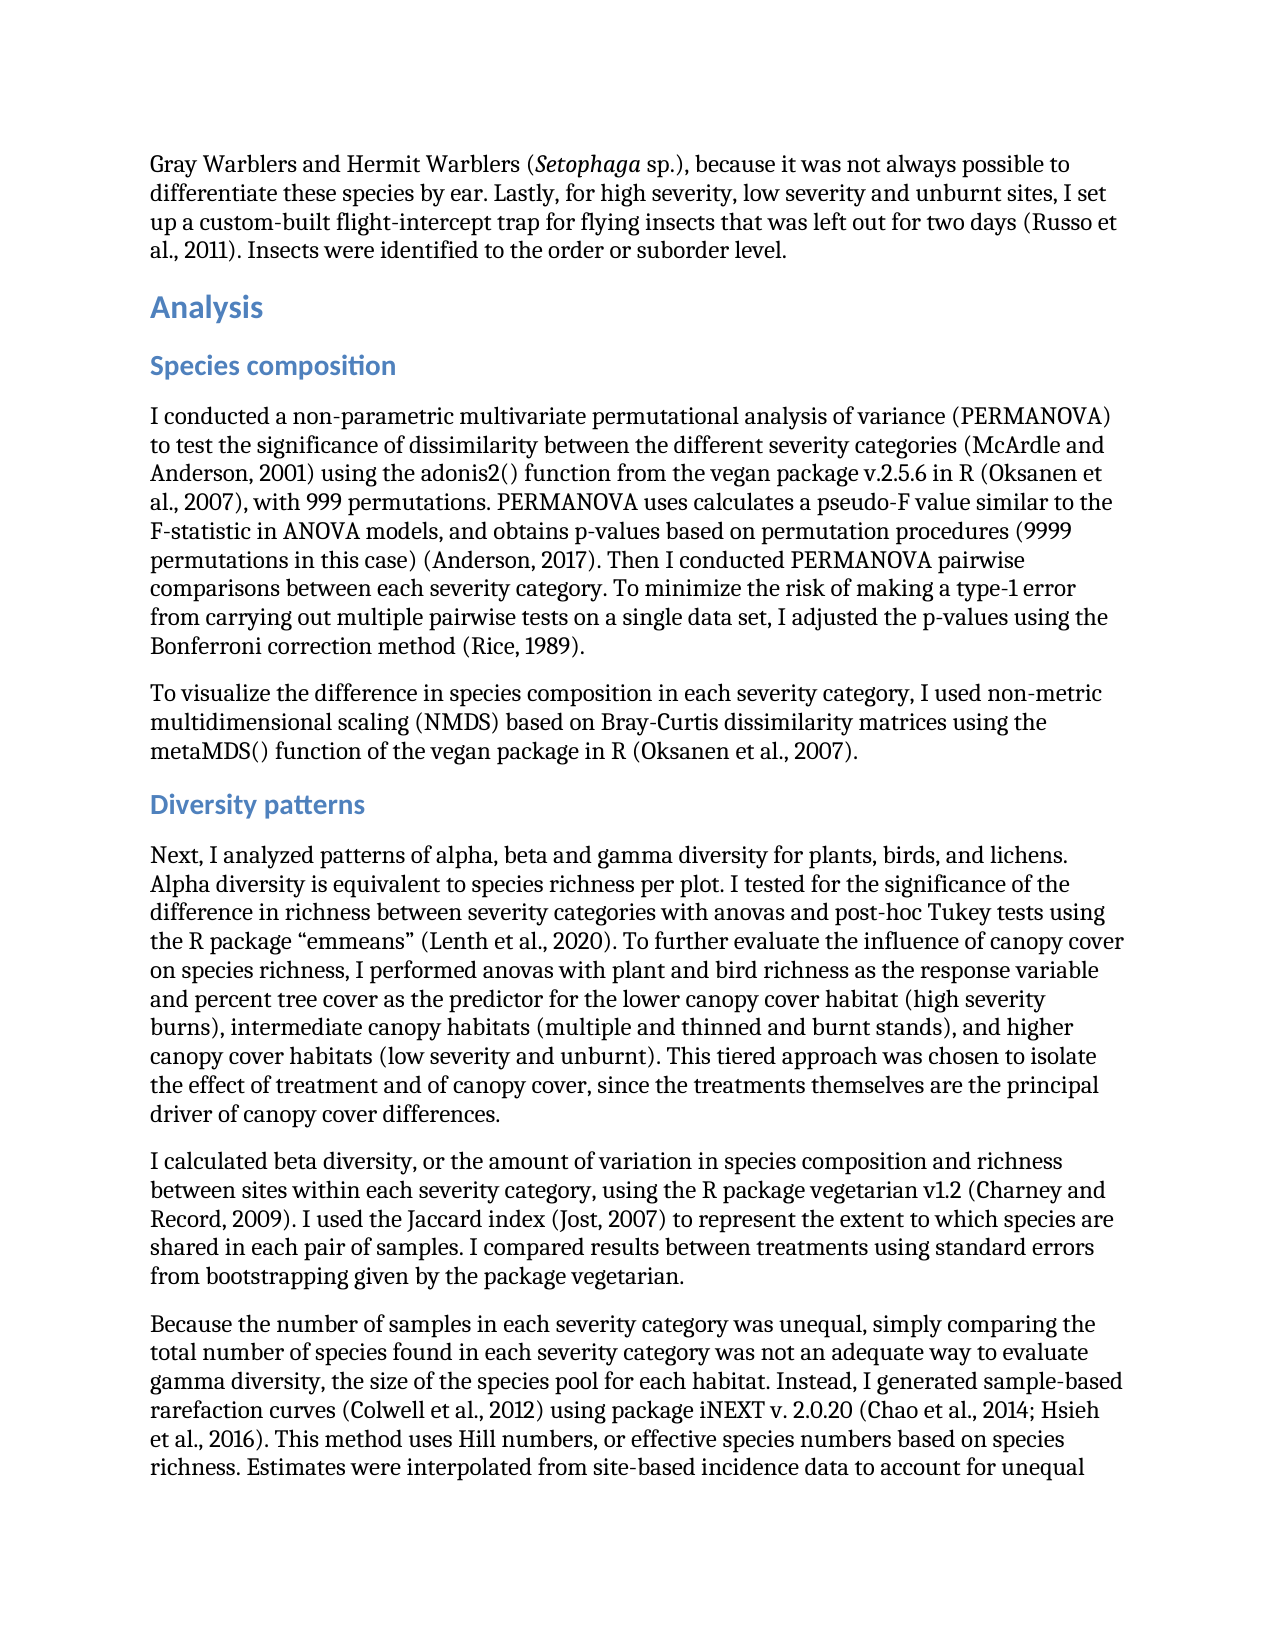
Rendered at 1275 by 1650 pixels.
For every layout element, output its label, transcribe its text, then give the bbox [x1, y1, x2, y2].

subtitle Diversity patterns [150, 786, 1125, 822]
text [150, 1309, 1125, 1482]
text Next, I analyzed patterns of alpha, beta and gamma diversity for plants, birds, and lichens. Alpha diversity is equivalent to species richness per plot. I tested for the significance of the difference in richness between severity categories with anovas and post-hoc Tukey tests using the R package “emmeans” (Lenth et al., 2020). To further evaluate the influence of canopy cover on species richness, I performed anovas with plant and bird richness as the response variable and percent tree cover as the predictor for the lower canopy cover habitat (high severity burns), intermediate canopy habitats (multiple and thinned and burnt stands), and higher canopy cover habitats (low severity and unburnt). This tiered approach was chosen to isolate the effect of treatment and of canopy cover, since the treatments themselves are the principal driver of canopy cover differences. [150, 841, 1125, 1128]
subtitle Species composition [150, 347, 1125, 383]
subtitle Analysis [150, 286, 1125, 327]
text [150, 150, 1125, 265]
text To visualize the difference in species composition in each severity category, I used non-metric multidimensional scaling (NMDS) based on Bray-Curtis dissimilarity matrices using the metaMDS() function of the vegan package in R (Oksanen et al., 2007). [150, 679, 1125, 766]
text I calculated beta diversity, or the amount of variation in species composition and richness between sites within each severity category, using the R package vegetarian v1.2 (Charney and Record, 2009). I used the Jaccard index (Jost, 2007) to represent the extent to which species are shared in each pair of samples. I compared results between treatments using standard errors from bootstrapping given by the package vegetarian. [150, 1147, 1125, 1291]
text I conducted a non-parametric multivariate permutational analysis of variance (PERMANOVA) to test the significance of dissimilarity between the different severity categories (McArdle and Anderson, 2001) using the adonis2() function from the vegan package v.2.5.6 in R (Oksanen et al., 2007), with 999 permutations. PERMANOVA uses calculates a pseudo-F value similar to the F-statistic in ANOVA models, and obtains p-values based on permutation procedures (9999 permutations in this case) (Anderson, 2017). Then I conducted PERMANOVA pairwise comparisons between each severity category. To minimize the risk of making a type-1 error from carrying out multiple pairwise tests on a single data set, I adjusted the p-values using the Bonferroni correction method (Rice, 1989). [150, 402, 1125, 661]
